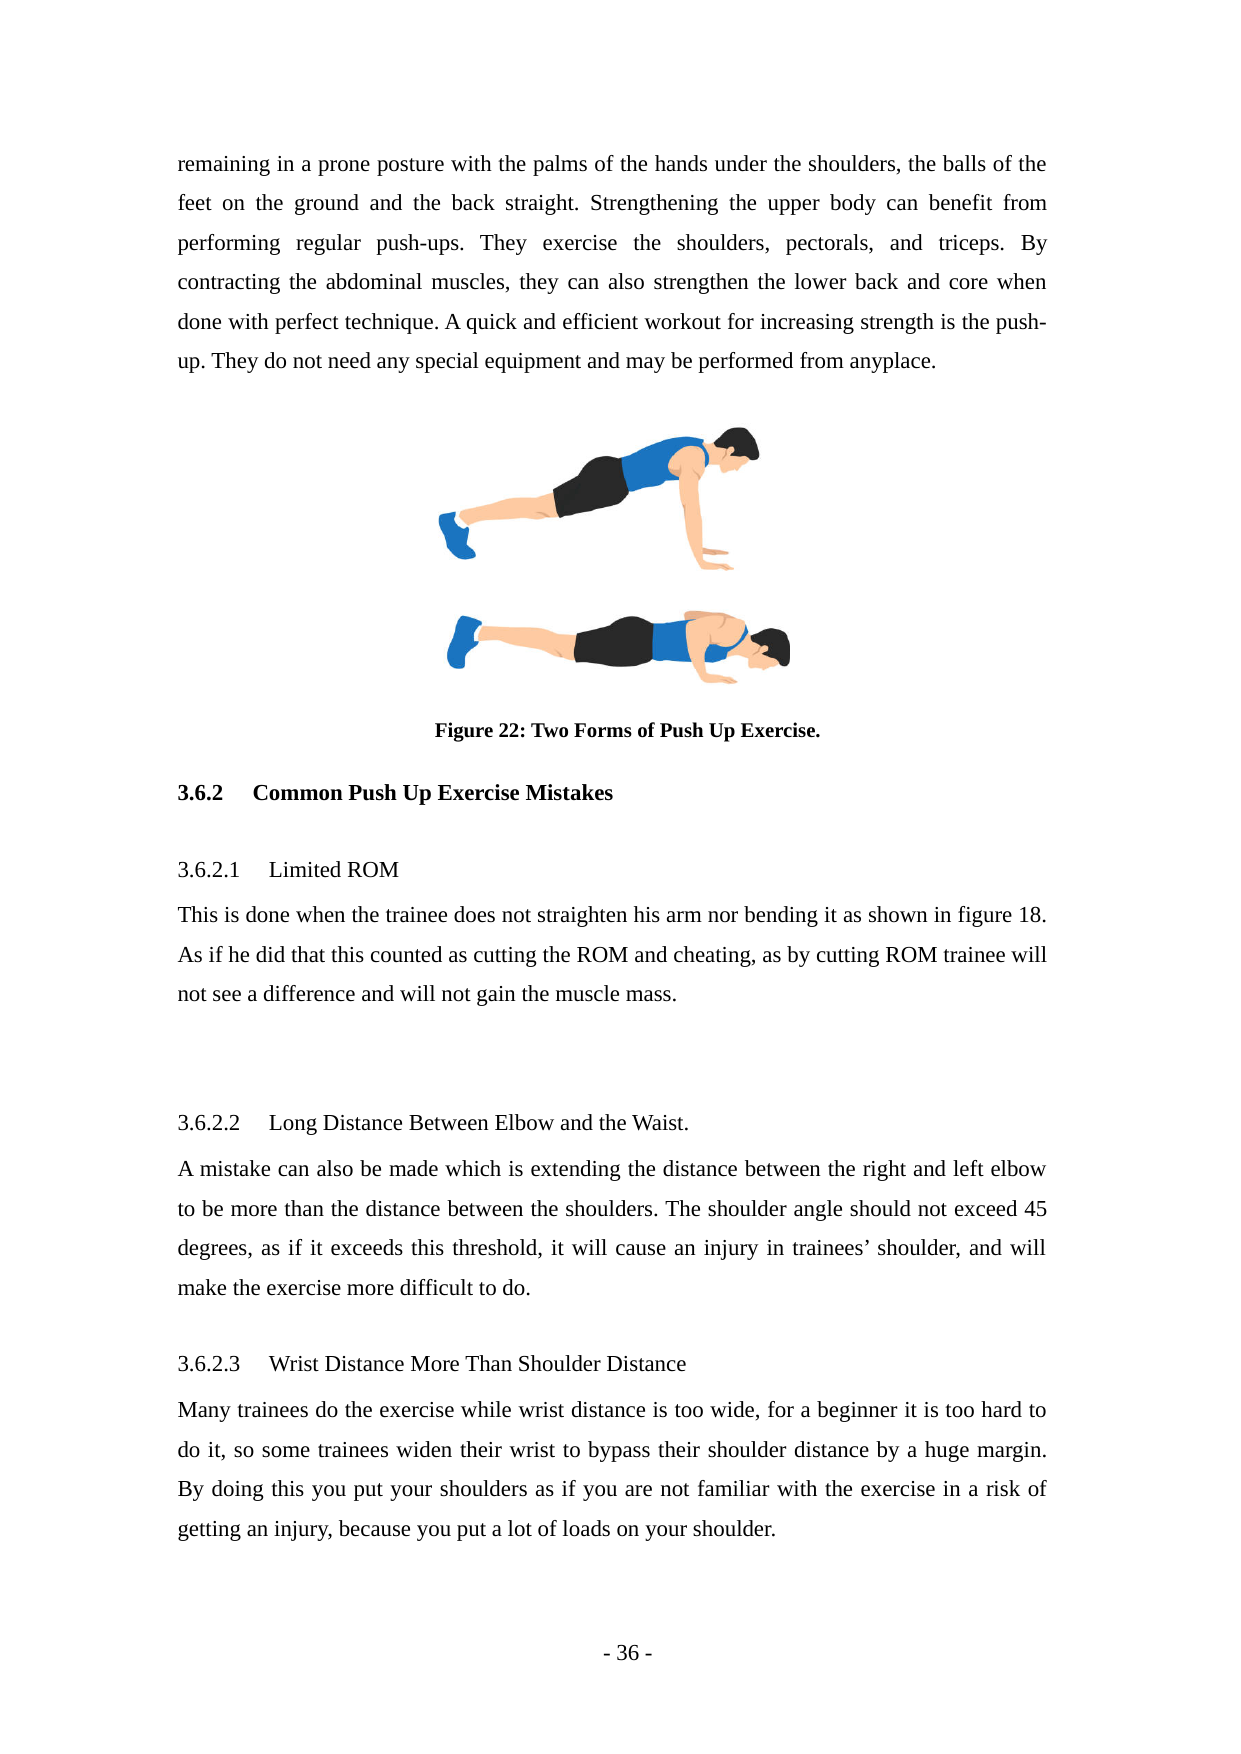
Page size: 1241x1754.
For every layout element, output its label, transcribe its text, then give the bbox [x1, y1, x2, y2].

subtitle Common Push Up Exercise Mistakes [177, 779, 1048, 805]
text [177, 150, 1048, 374]
subtitle Limited ROM [177, 856, 1048, 882]
text Figure 22: Two Forms of Push Up Exercise. [177, 718, 1048, 742]
text Many trainees do the exercise while wrist distance is too wide, for a beginner it is too hard to do it, so some trainees widen their wrist to bypass their shoulder distance by a huge margin. By doing this you put your shoulders as if you are not familiar with the exercise in a risk of getting an injury, because you put a lot of loads on your shoulder. [177, 1396, 1048, 1541]
text This is done when the trainee does not straighten his arm nor bending it as shown in figure 18. As if he did that this counted as cutting the ROM and cheating, as by cutting ROM trainee will not see a difference and will not gain the muscle mass. [177, 901, 1048, 1007]
picture [436, 399, 790, 692]
subtitle Wrist Distance More Than Shoulder Distance [177, 1351, 1048, 1377]
text A mistake can also be made which is extending the distance between the right and left elbow to be more than the distance between the shoulders. The shoulder angle should not exceed 45 degrees, as if it exceeds this threshold, it will cause an injury in trainees’ shoulder, and will make the exercise more difficult to do. [177, 1155, 1048, 1300]
subtitle Long Distance Between Elbow and the Waist. [177, 1109, 1048, 1136]
